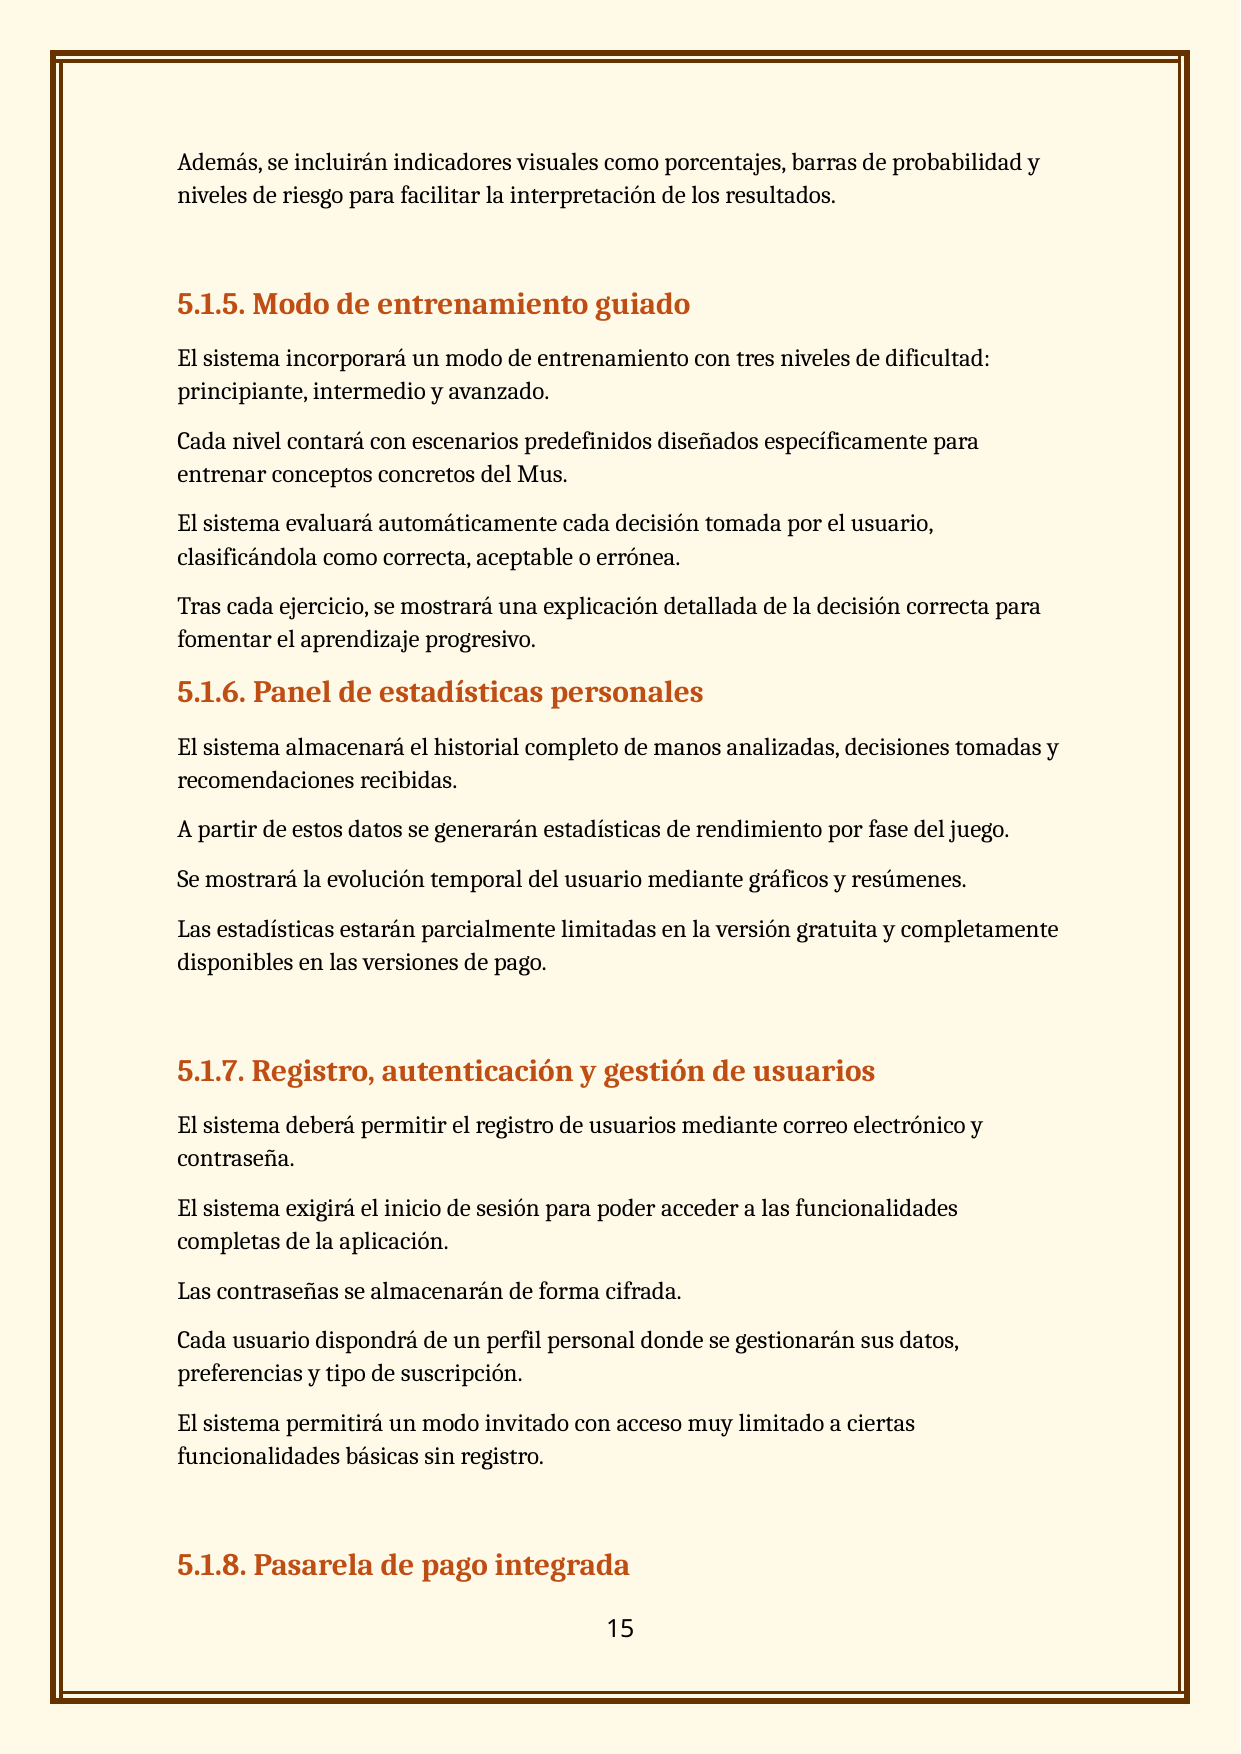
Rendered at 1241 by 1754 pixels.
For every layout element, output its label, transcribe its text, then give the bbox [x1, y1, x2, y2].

text El sistema permitirá un modo invitado con acceso muy limitado a ciertas funcionalidades básicas sin registro. [177, 1409, 1063, 1471]
text El sistema deberá permitir el registro de usuarios mediante correo electrónico y contraseña. [177, 1111, 1063, 1173]
text Se mostrará la evolución temporal del usuario mediante gráficos y resúmenes. [177, 865, 1063, 894]
text El sistema incorporará un modo de entrenamiento con tres niveles de dificultad: principiante, intermedio y avanzado. [177, 344, 1063, 406]
text Tras cada ejercicio, se mostrará una explicación detallada de la decisión correcta para fomentar el aprendizaje progresivo. [177, 592, 1063, 654]
text Cada usuario dispondrá de un perfil personal donde se gestionarán sus datos, preferencias y tipo de suscripción. [177, 1326, 1063, 1388]
text El sistema evaluará automáticamente cada decisión tomada por el usuario, clasificándola como correcta, aceptable o errónea. [177, 509, 1063, 571]
text Además, se incluirán indicadores visuales como porcentajes, barras de probabilidad y niveles de riesgo para facilitar la interpretación de los resultados. [177, 147, 1063, 209]
text Cada nivel contará con escenarios predefinidos diseñados específicamente para entrenar conceptos concretos del Mus. [177, 427, 1063, 488]
text Las estadísticas estarán parcialmente limitadas en la versión gratuita y completamente disponibles en las versiones de pago. [177, 915, 1063, 977]
text El sistema exigirá el inicio de sesión para poder acceder a las funcionalidades completas de la aplicación. [177, 1194, 1063, 1256]
text 5.1.6. Panel de estadísticas personales [177, 675, 1063, 711]
text El sistema almacenará el historial completo de manos analizadas, decisiones tomadas y recomendaciones recibidas. [177, 733, 1063, 794]
text Las contraseñas se almacenarán de forma cifrada. [177, 1277, 1063, 1305]
text 5.1.8. Pasarela de pago integrada [177, 1548, 1063, 1583]
text 5.1.5. Modo de entrenamiento guiado [177, 286, 1063, 322]
text 5.1.7. Registro, autenticación y gestión de usuarios [177, 1053, 1063, 1089]
text A partir de estos datos se generarán estadísticas de rendimiento por fase del juego. [177, 815, 1063, 844]
